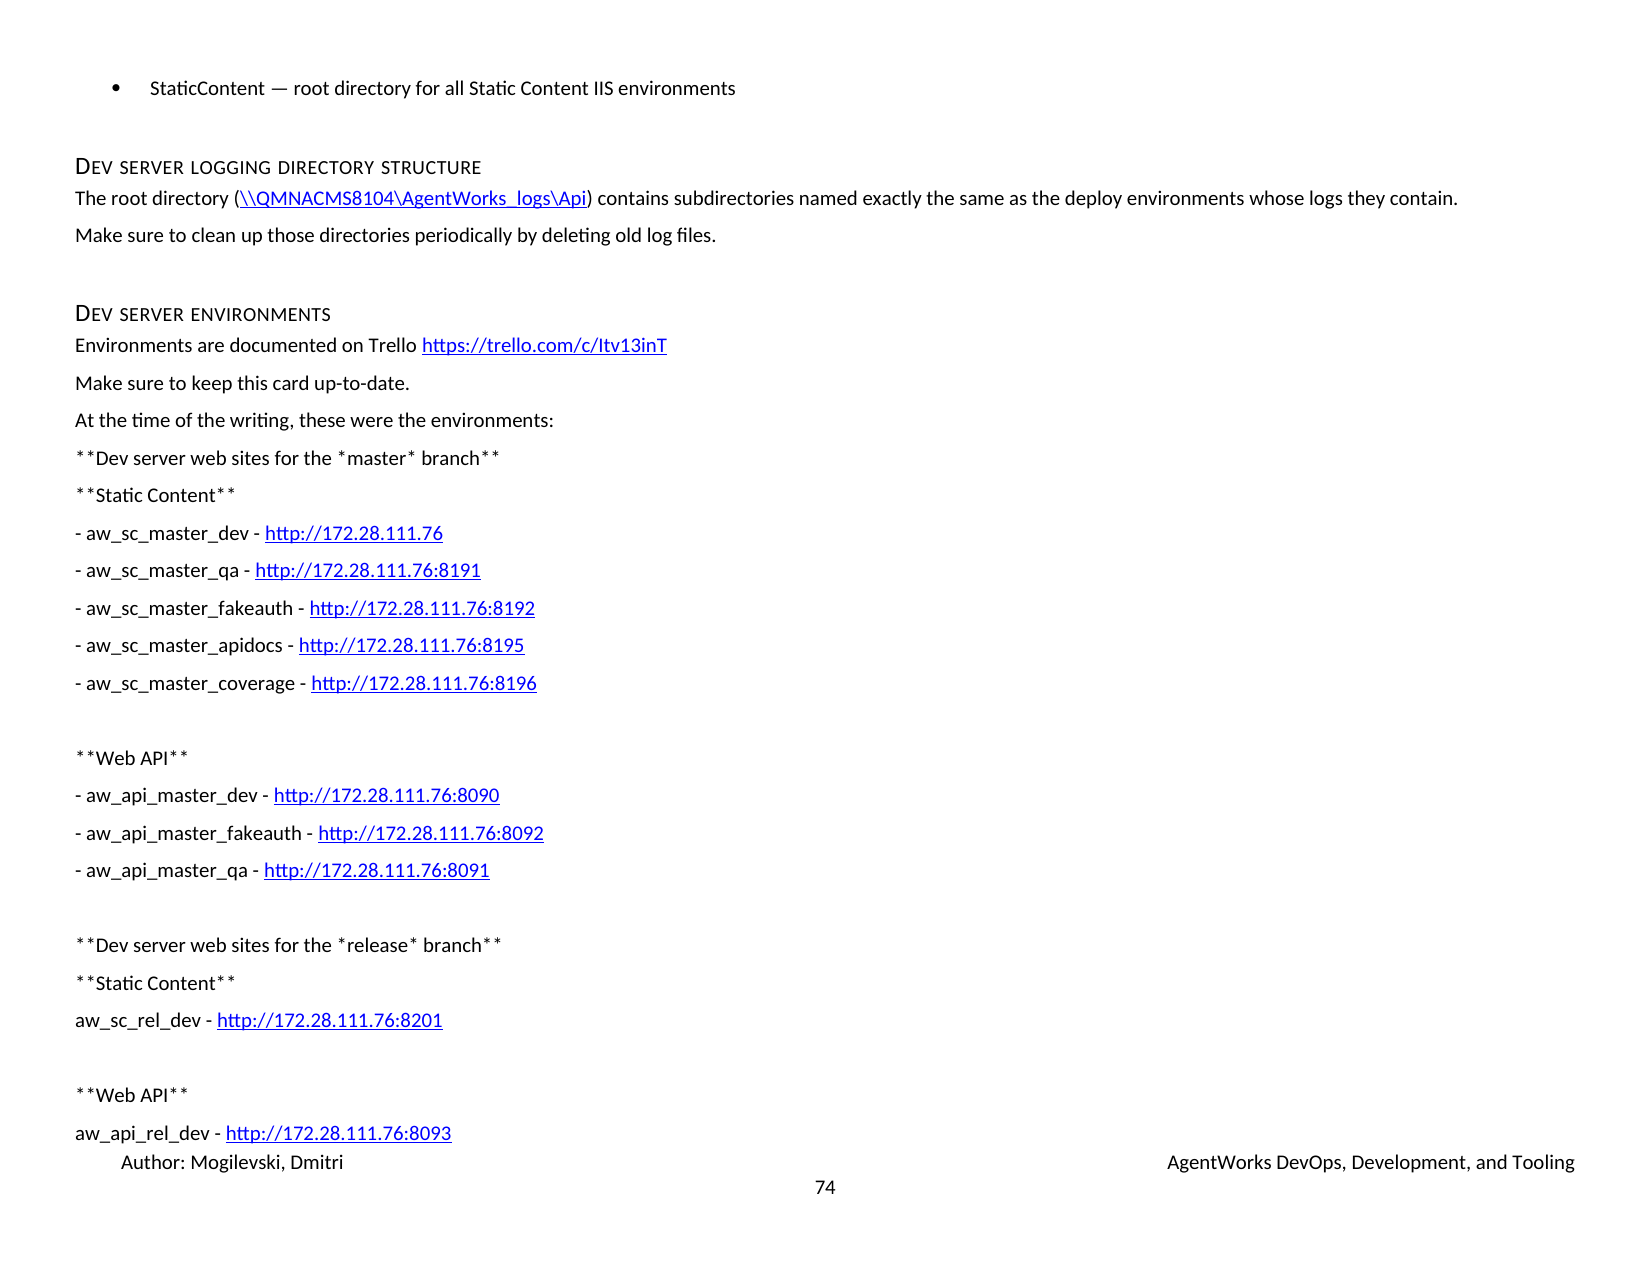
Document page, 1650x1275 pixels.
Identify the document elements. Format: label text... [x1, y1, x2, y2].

text **Dev server web sites for the *master* branch** [75, 445, 1575, 470]
text - aw_api_master_dev - http://172.28.111.76:8090 [75, 782, 1575, 808]
list StaticContent — root directory for all Static Content IIS environments [112, 75, 1575, 100]
text - aw_sc_master_apidocs - http://172.28.111.76:8195 [75, 632, 1575, 658]
text **Static Content** [75, 970, 1575, 995]
text - aw_sc_master_fakeauth - http://172.28.111.76:8192 [75, 595, 1575, 620]
text - aw_sc_master_dev - http://172.28.111.76 [75, 520, 1575, 545]
text Make sure to keep this card up-to-date. [75, 370, 1575, 395]
text Environments are documented on Trello https://trello.com/c/Itv13inT [75, 332, 1575, 358]
text **Dev server web sites for the *release* branch** [75, 932, 1575, 958]
text **Web API** [75, 745, 1575, 770]
text **Static Content** [75, 482, 1575, 508]
text **Web API** [75, 1082, 1575, 1108]
text aw_sc_rel_dev - http://172.28.111.76:8201 [75, 1007, 1575, 1033]
text At the time of the writing, these were the environments: [75, 407, 1575, 433]
subtitle Dev server logging directory structure [75, 150, 1575, 181]
text - aw_api_master_fakeauth - http://172.28.111.76:8092 [75, 820, 1575, 845]
text - aw_sc_master_coverage - http://172.28.111.76:8196 [75, 670, 1575, 695]
text The root directory (\\QMNACMS8104\AgentWorks_logs\Api) contains subdirectories named exactly the same as the deploy environments whose logs they contain. [75, 185, 1575, 210]
text - aw_api_master_qa - http://172.28.111.76:8091 [75, 857, 1575, 883]
text - aw_sc_master_qa - http://172.28.111.76:8191 [75, 557, 1575, 583]
subtitle Dev server environments [75, 297, 1575, 328]
text Make sure to clean up those directories periodically by deleting old log files. [75, 222, 1575, 248]
text aw_api_rel_dev - http://172.28.111.76:8093 [75, 1120, 1575, 1145]
